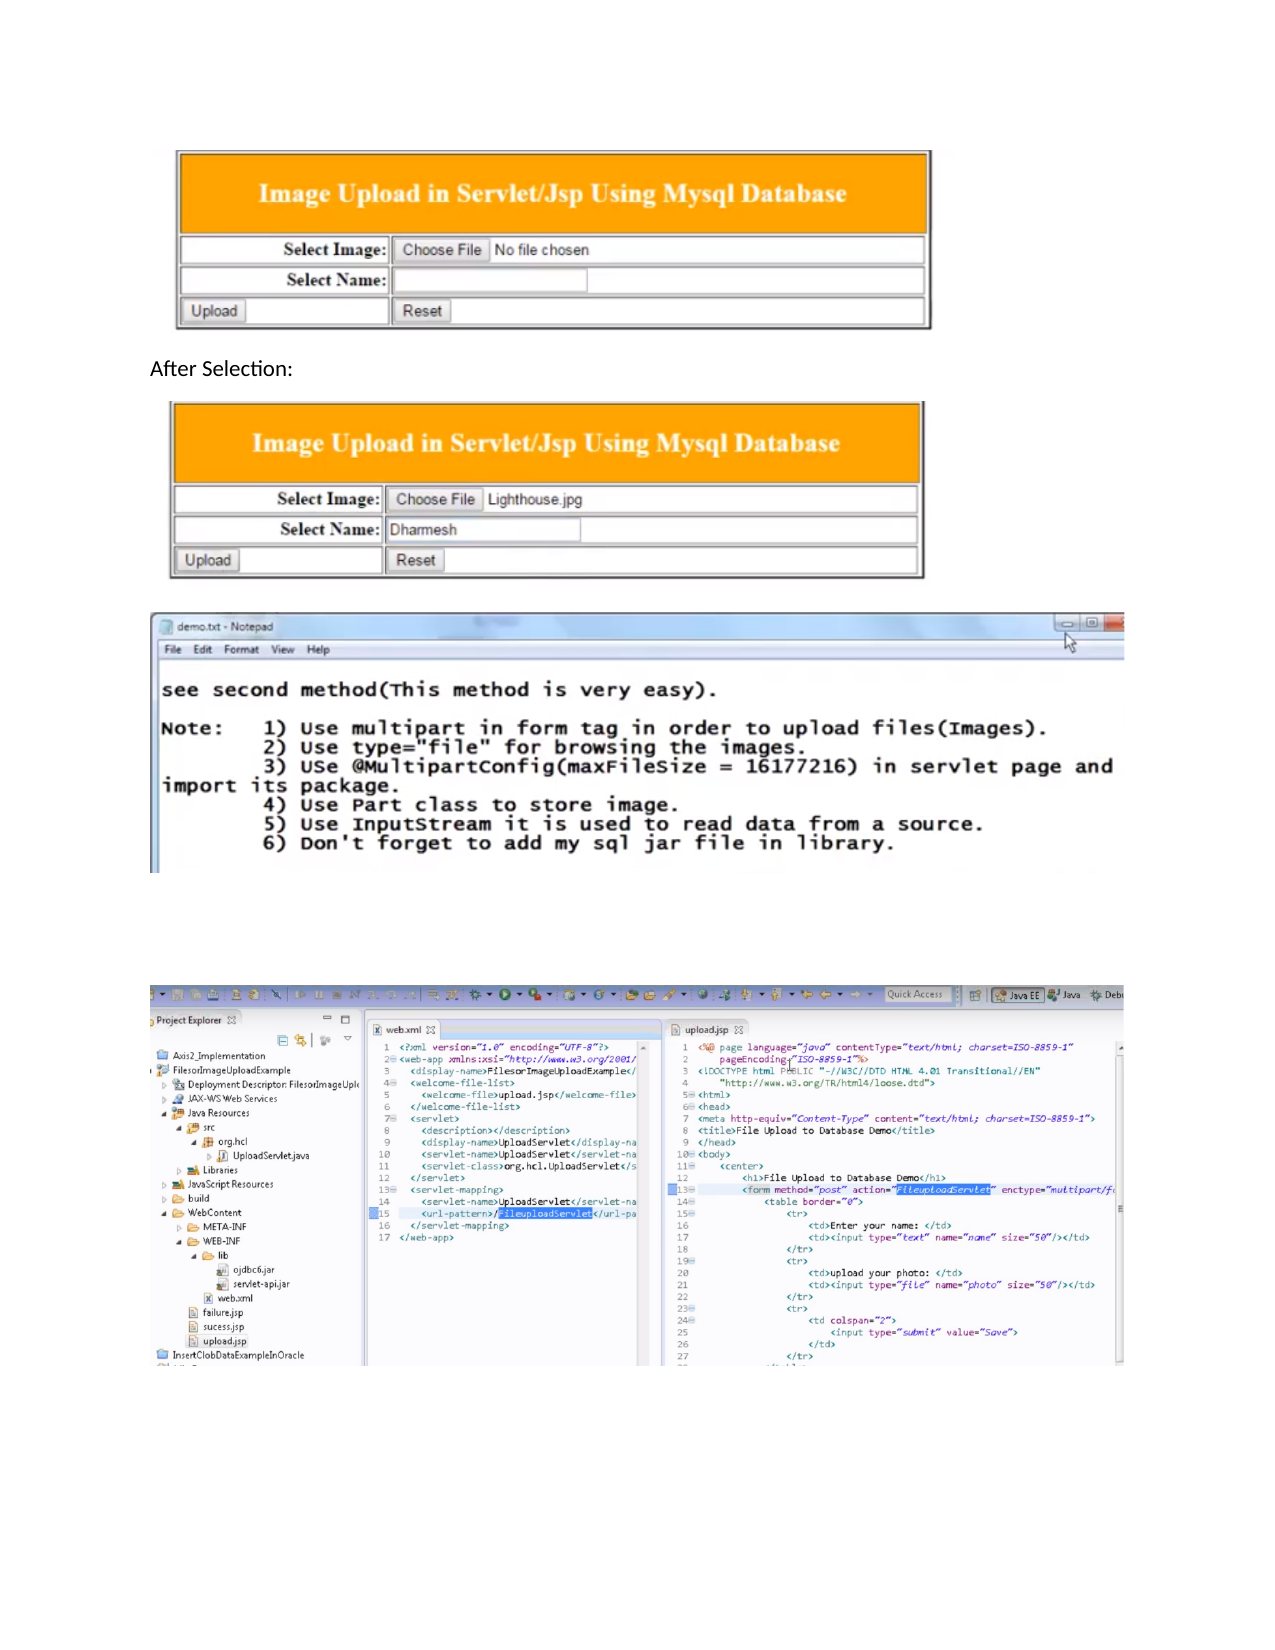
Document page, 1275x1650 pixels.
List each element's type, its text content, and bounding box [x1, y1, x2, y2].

picture [150, 401, 989, 594]
picture [150, 612, 1125, 873]
picture [150, 150, 956, 336]
text After Selection: [150, 354, 1125, 382]
picture [150, 985, 1124, 1366]
